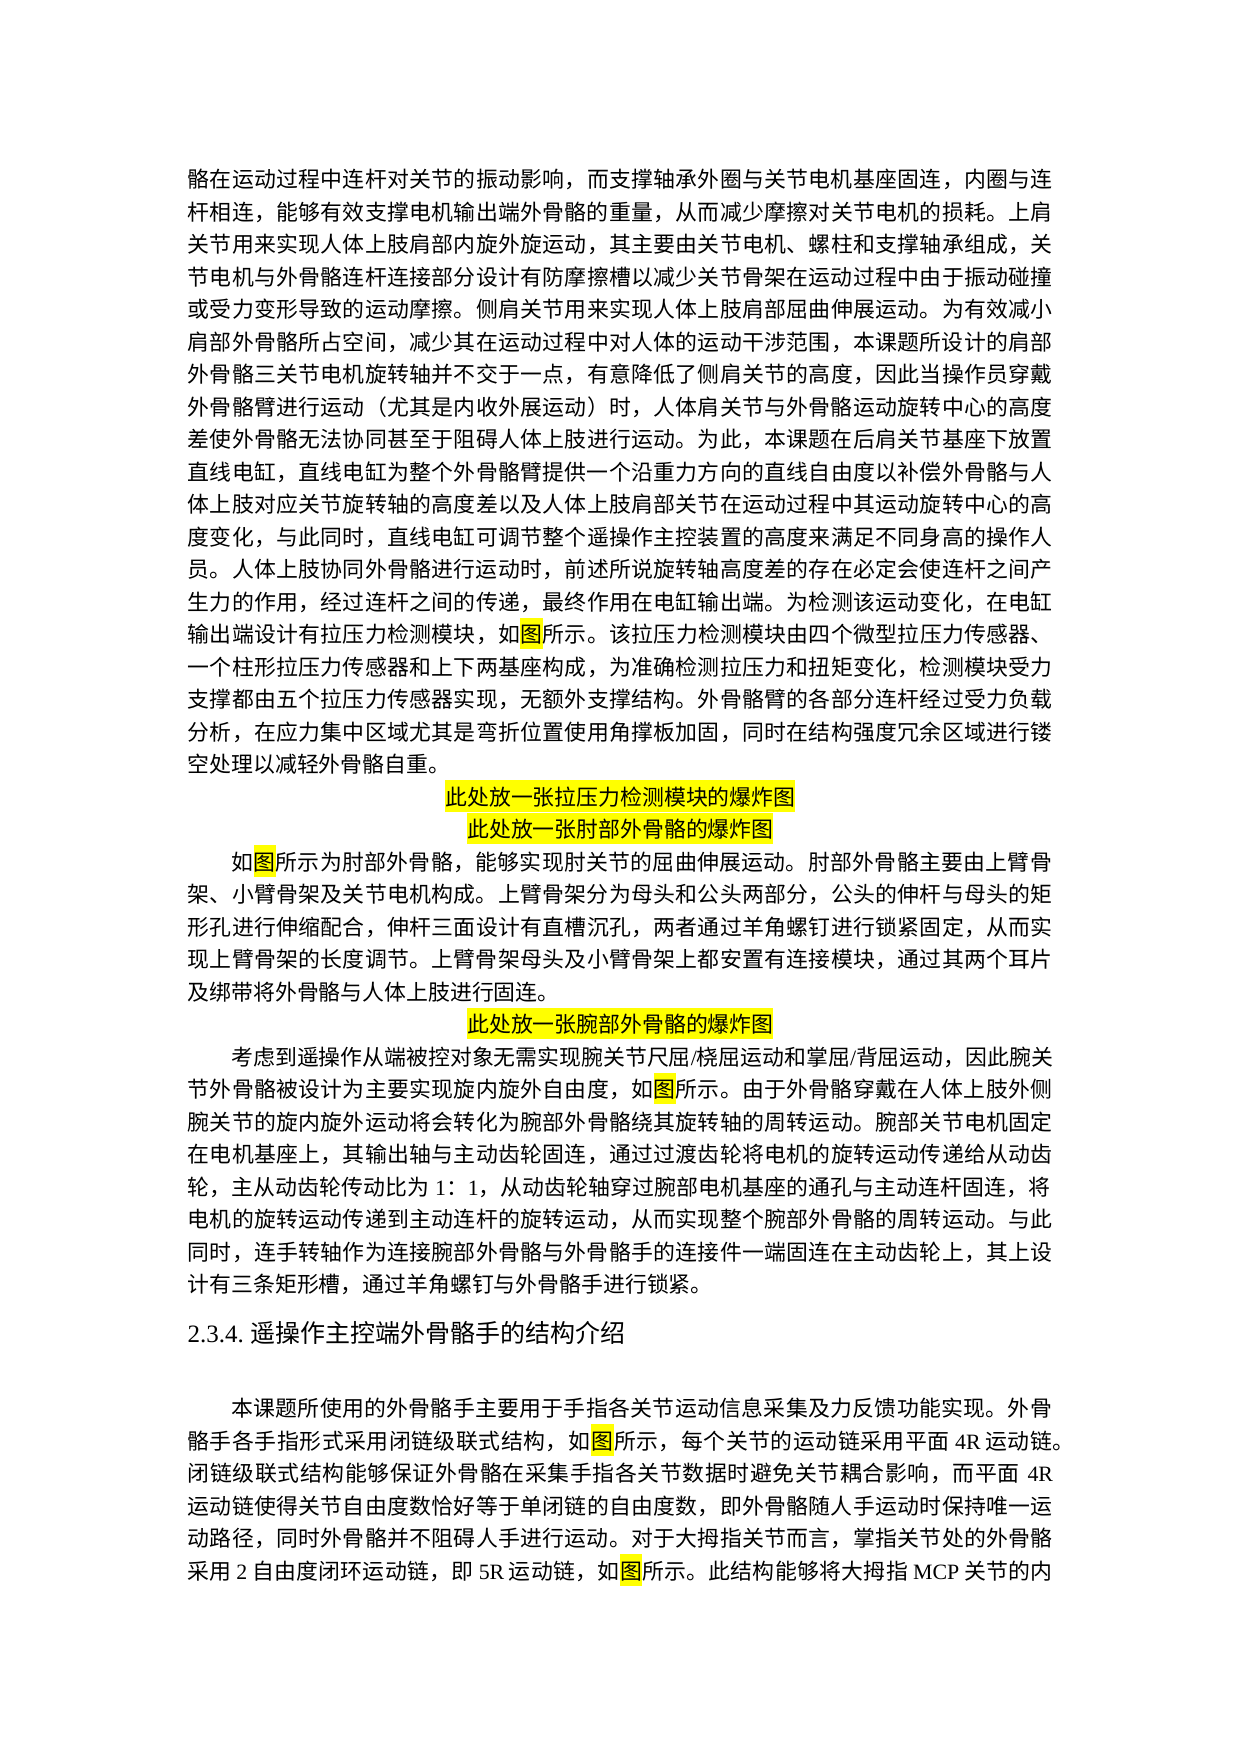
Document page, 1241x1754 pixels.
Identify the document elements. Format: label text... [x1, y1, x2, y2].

text 此处放一张腕部外骨骼的爆炸图 [187, 1007, 1053, 1039]
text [187, 162, 1053, 779]
text 此处放一张拉压力检测模块的爆炸图 [187, 779, 1053, 812]
text 考虑到遥操作从端被控对象无需实现腕关节尺屈/桡屈运动和掌屈/背屈运动，因此腕关节外骨骼被设计为主要实现旋内旋外自由度，如图所示。由于外骨骼穿戴在人体上肢外侧，腕关节的旋内旋外运动将会转化为腕部外骨骼绕其旋转轴的周转运动。腕部关节电机固定在电机基座上，其输出轴与主动齿轮固连，通过过渡齿轮将电机的旋转运动传递给从动齿轮，主从动齿轮传动比为1：1，从动齿轮轴穿过腕部电机基座的通孔与主动连杆固连，将电机的旋转运动传递到主动连杆的旋转运动，从而实现整个腕部外骨骼的周转运动。与此同时，连手转轴作为连接腕部外骨骼与外骨骼手的连接件一端固连在主动齿轮上，其上设计有三条矩形槽，通过羊角螺钉与外骨骼手进行锁紧。 [187, 1039, 1053, 1299]
text 此处放一张肘部外骨骼的爆炸图 [187, 812, 1053, 844]
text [187, 1391, 1053, 1586]
subtitle 遥操作主控端外骨骼手的结构介绍 [187, 1299, 1053, 1364]
text 如图所示为肘部外骨骼，能够实现肘关节的屈曲伸展运动。肘部外骨骼主要由上臂骨架、小臂骨架及关节电机构成。上臂骨架分为母头和公头两部分，公头的伸杆与母头的矩形孔进行伸缩配合，伸杆三面设计有直槽沉孔，两者通过羊角螺钉进行锁紧固定，从而实现上臂骨架的长度调节。上臂骨架母头及小臂骨架上都安置有连接模块，通过其两个耳片及绑带将外骨骼与人体上肢进行固连。 [187, 844, 1053, 1007]
